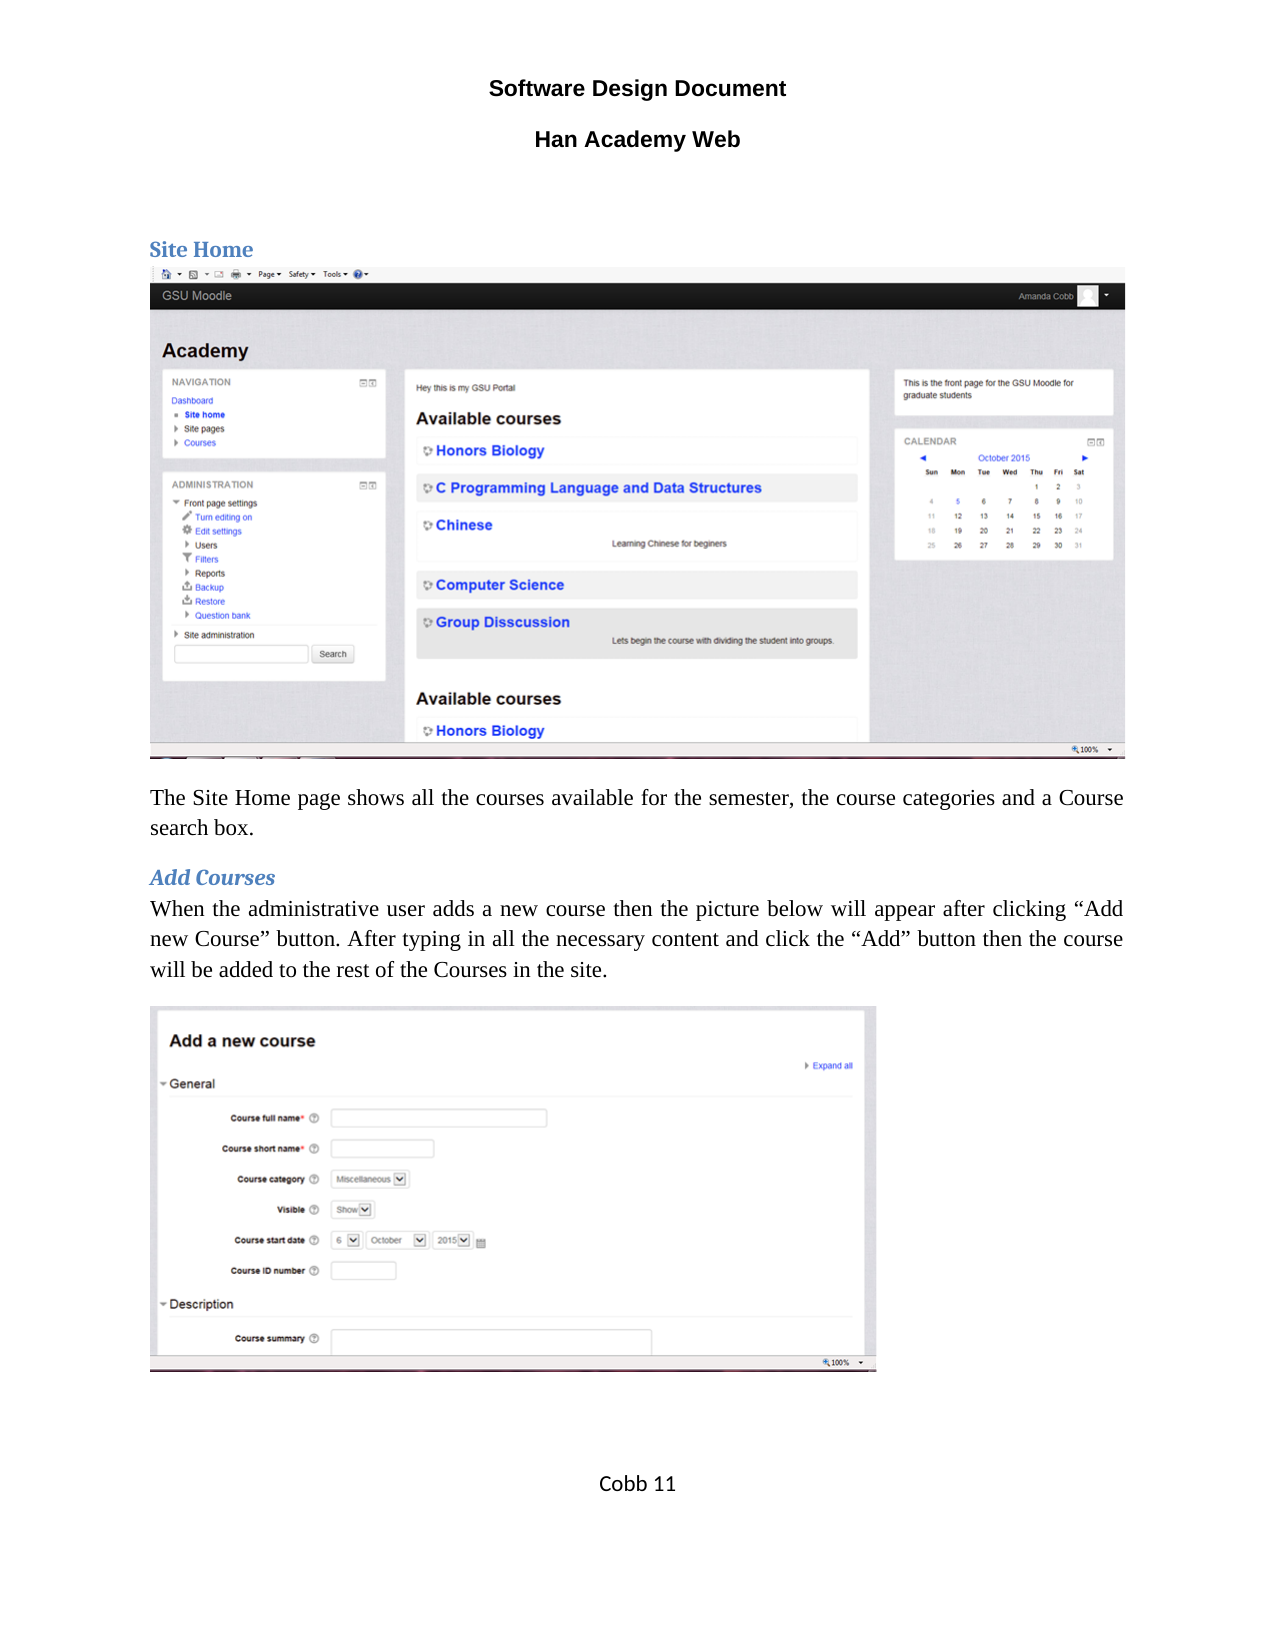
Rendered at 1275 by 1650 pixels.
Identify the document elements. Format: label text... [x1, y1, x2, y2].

text When the administrative user adds a new course then the picture below will appear after clicking “Add new Course” button. After typing in all the necessary content and click the “Add” button then the course will be added to the rest of the Courses in the site. [150, 895, 1125, 982]
text The Site Home page shows all the courses available for the semester, the course categories and a Course search box. [150, 784, 1125, 840]
subtitle Add Courses [150, 865, 1125, 891]
subtitle Site Home [150, 236, 1125, 263]
picture [150, 266, 1125, 759]
picture [150, 1006, 877, 1372]
